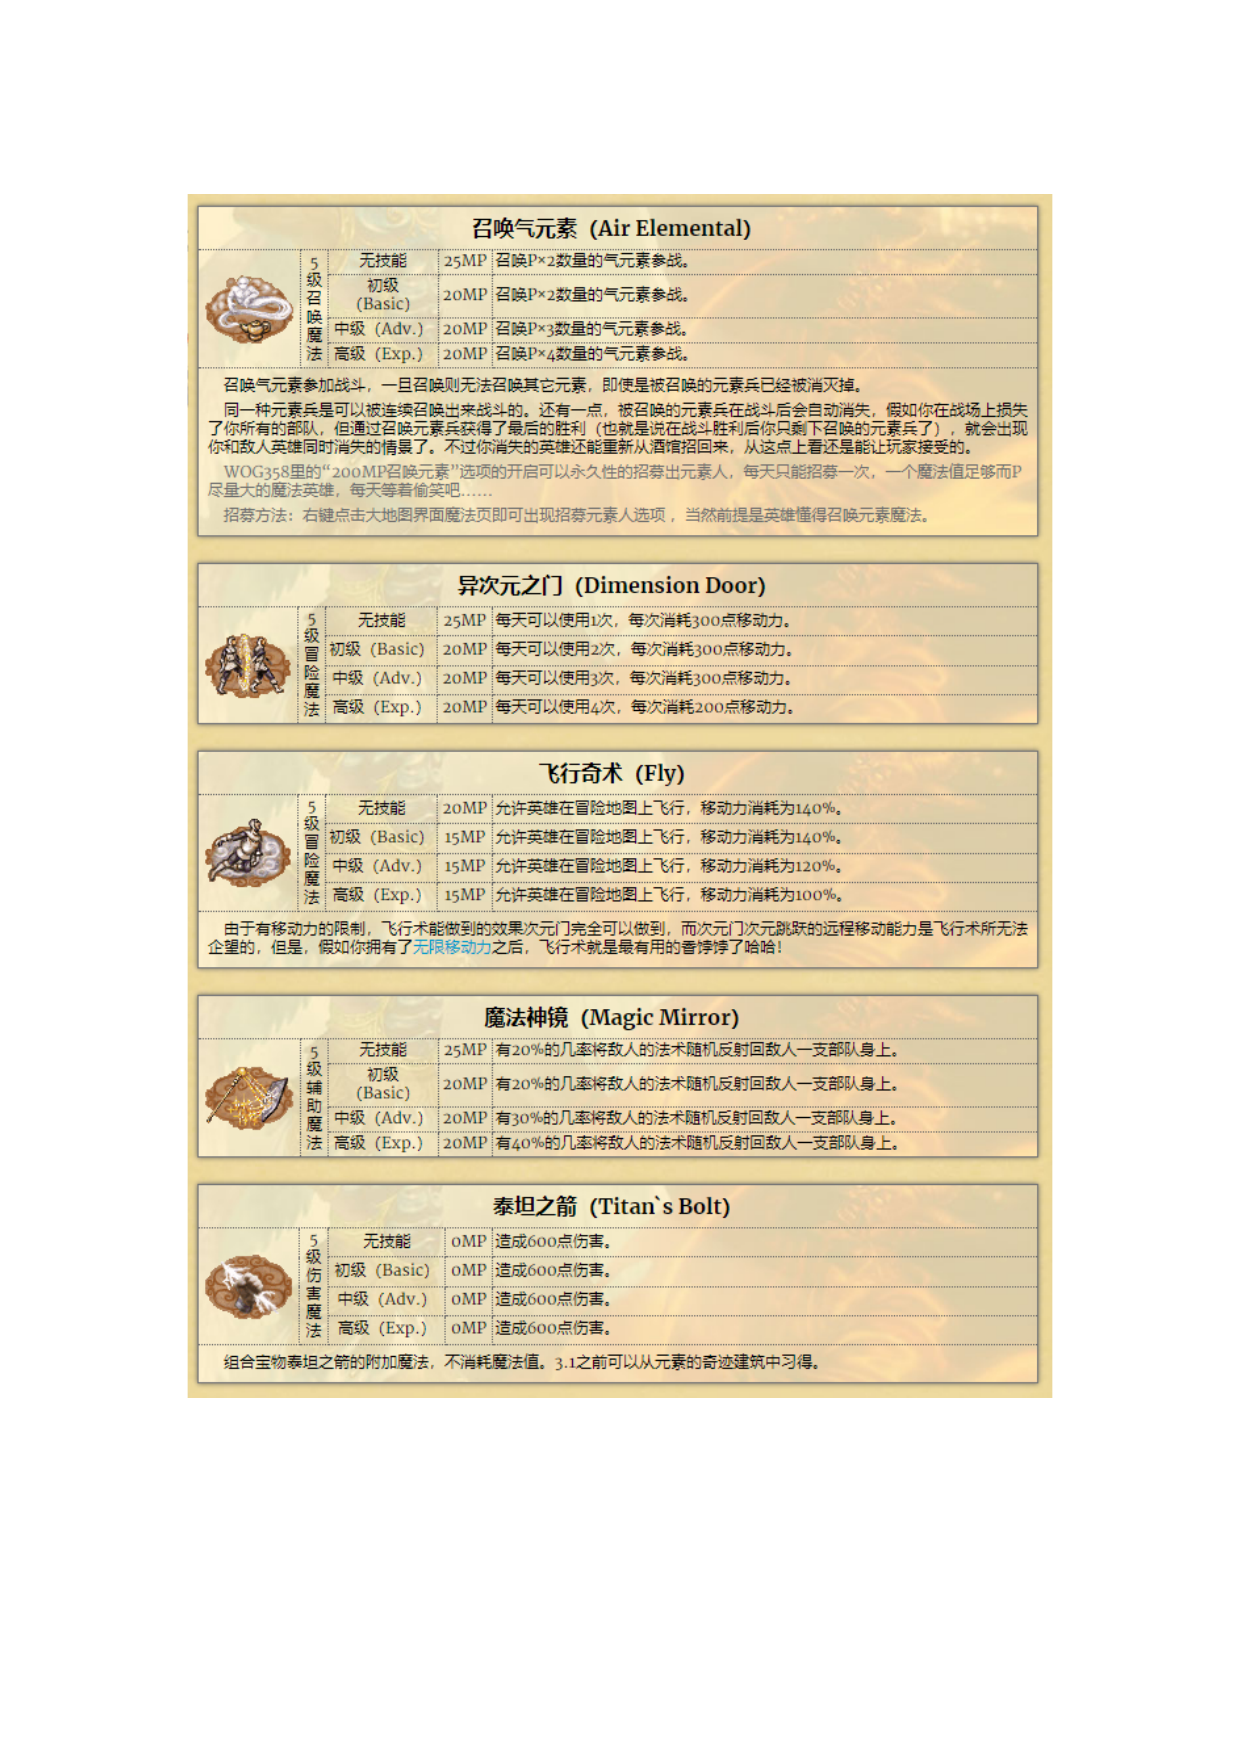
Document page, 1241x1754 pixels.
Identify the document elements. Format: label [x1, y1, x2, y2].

picture [187, 194, 1053, 1398]
